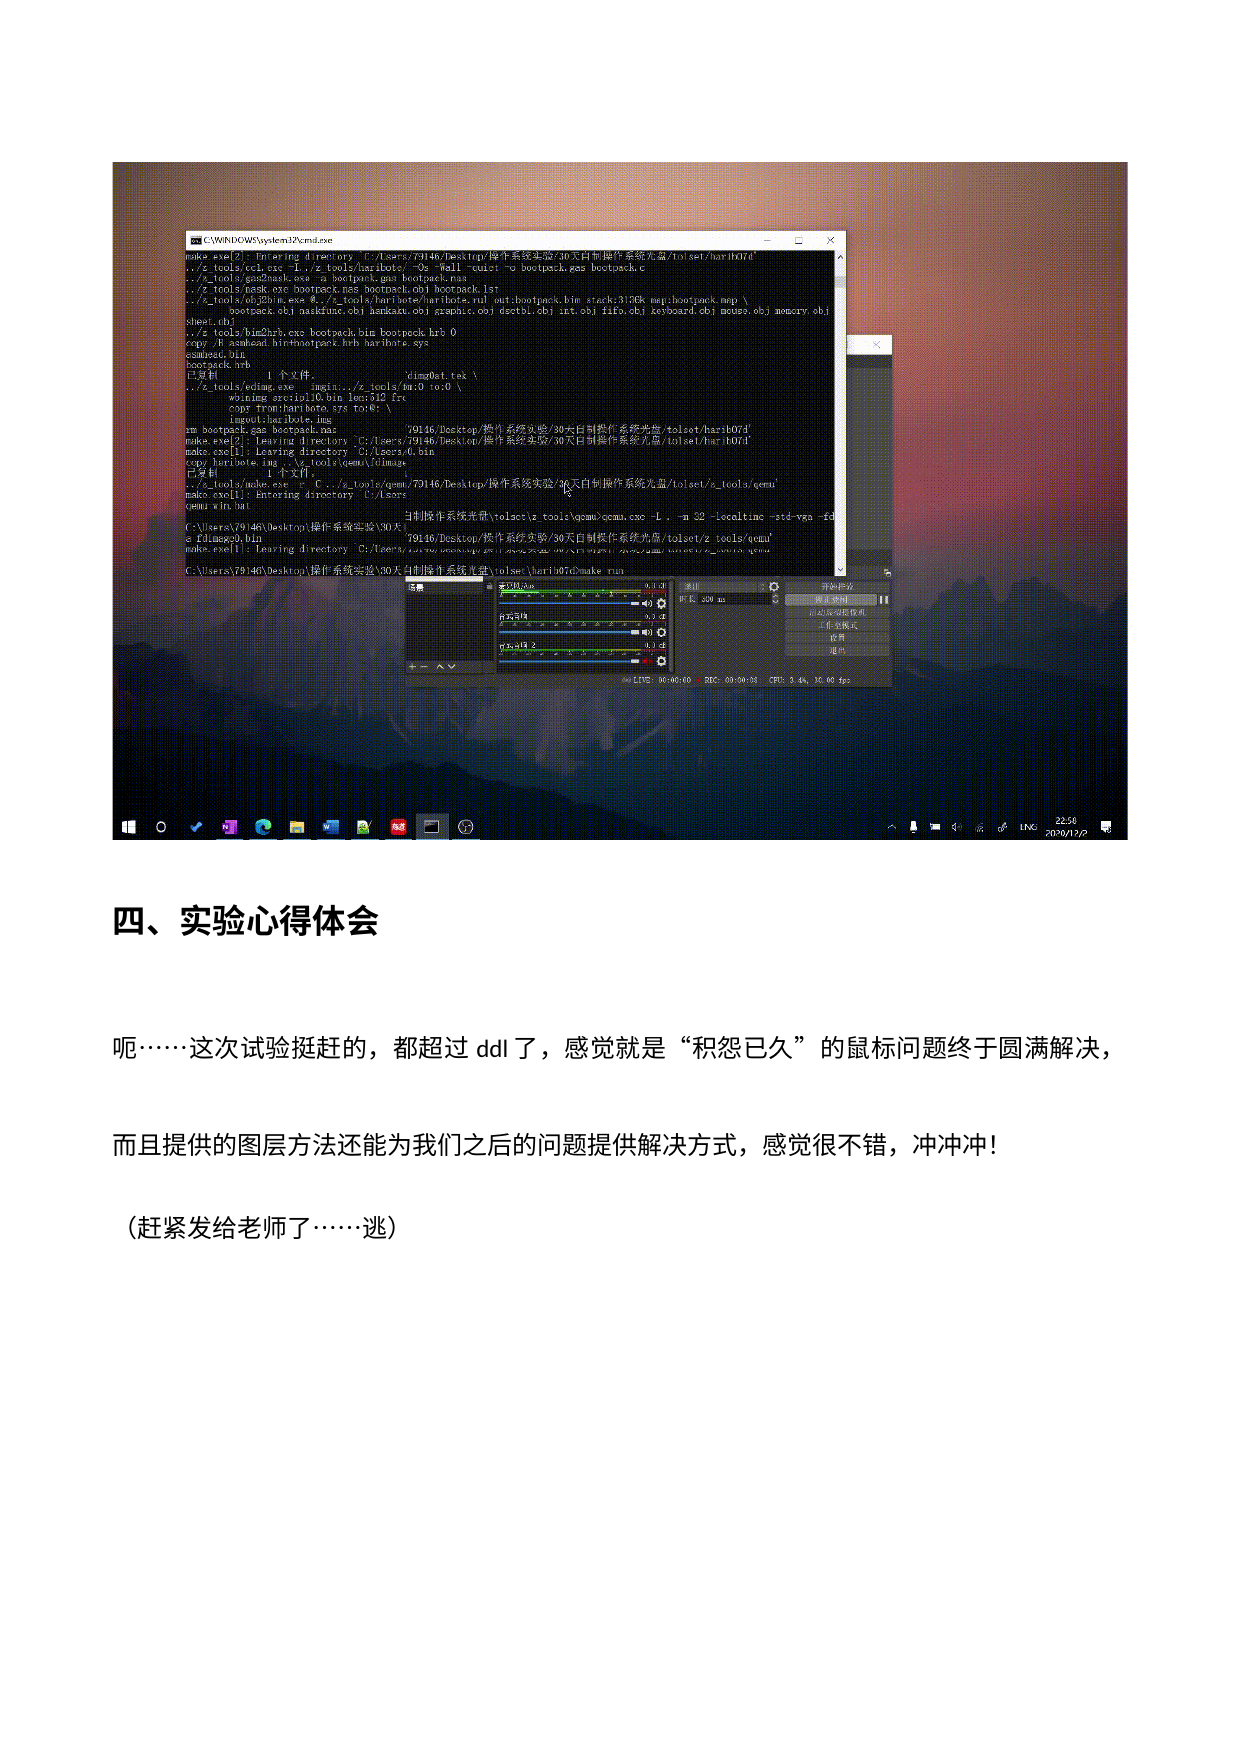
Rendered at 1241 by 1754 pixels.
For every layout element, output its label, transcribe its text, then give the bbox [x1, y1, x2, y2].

text 呃……这次试验挺赶的，都超过ddl了，感觉就是“积怨已久”的鼠标问题终于圆满解决，而且提供的图层方法还能为我们之后的问题提供解决方式，感觉很不错，冲冲冲！ [112, 1014, 1128, 1176]
text （赶紧发给老师了……逃） [112, 1194, 1128, 1259]
picture [112, 162, 1128, 840]
subtitle 四、实验心得体会 [112, 887, 1128, 952]
